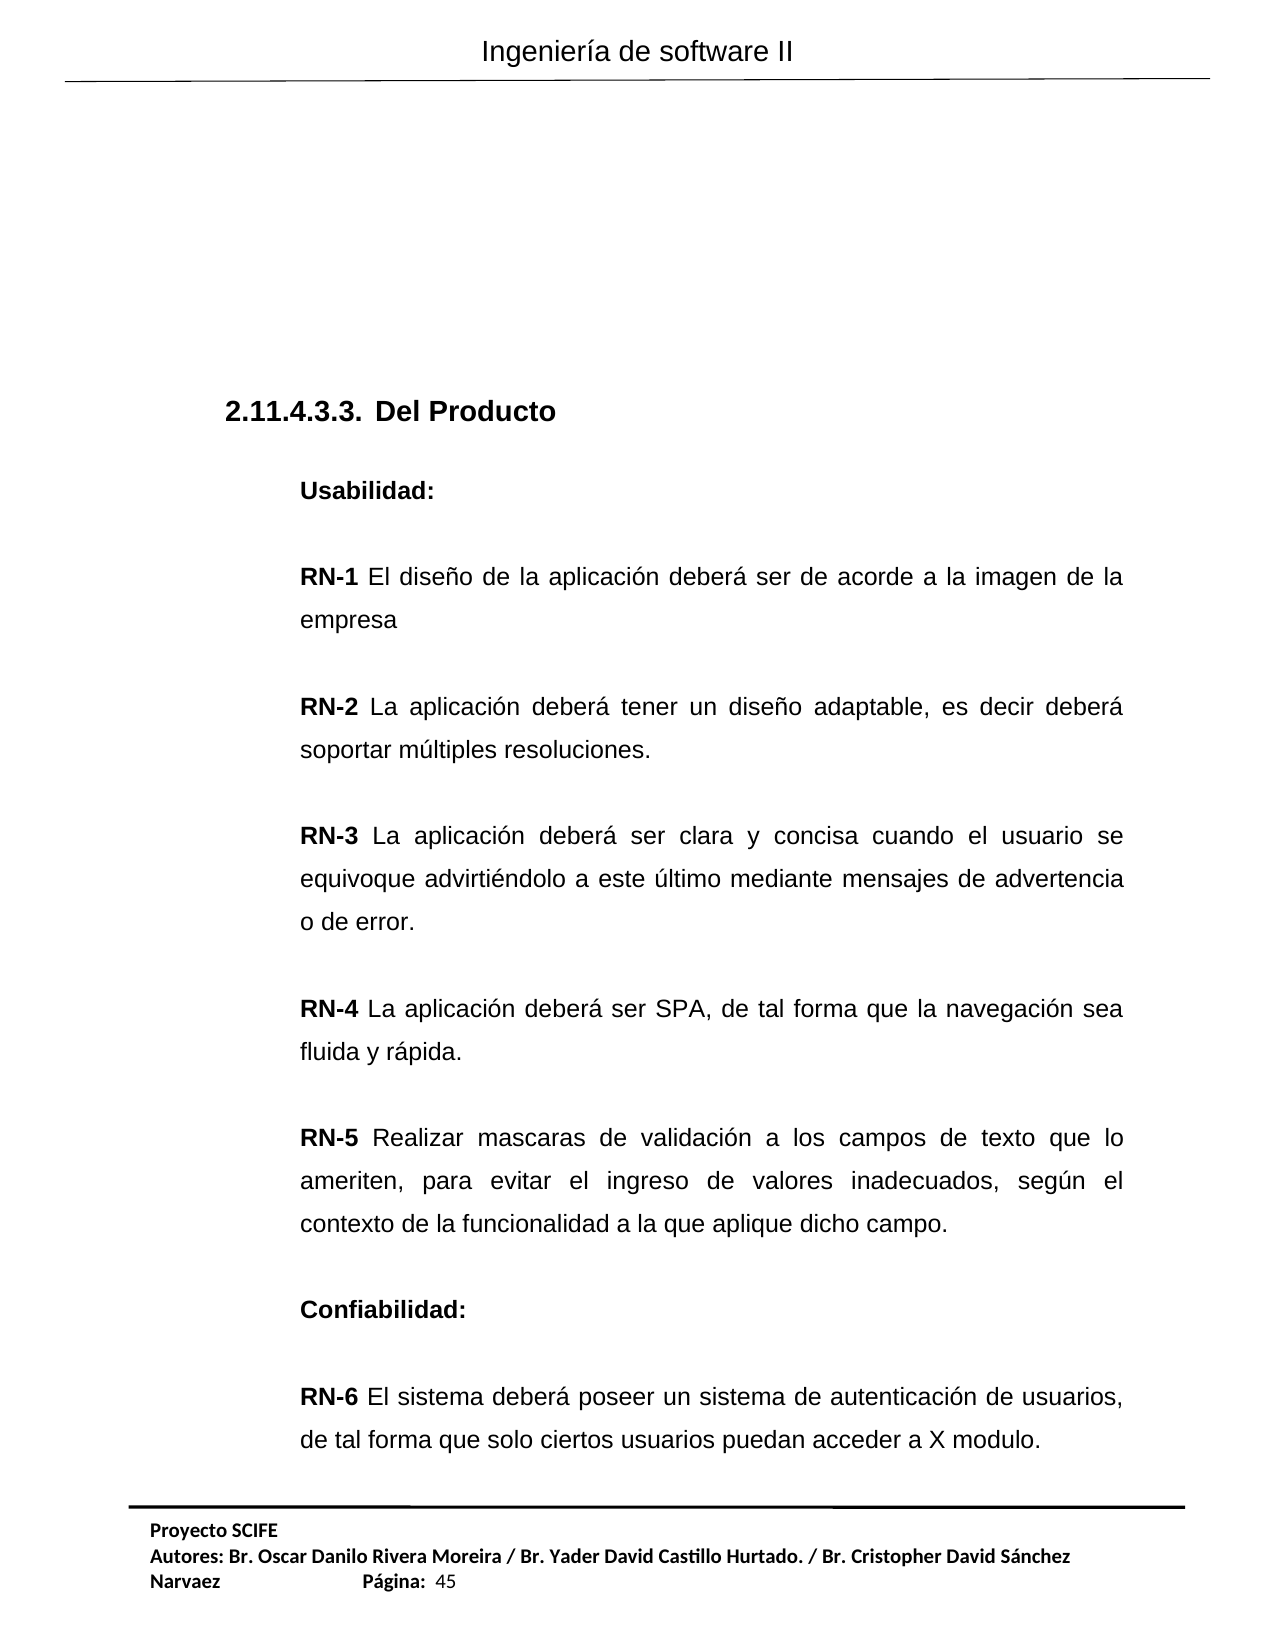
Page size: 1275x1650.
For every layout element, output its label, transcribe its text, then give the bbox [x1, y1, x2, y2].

list RN-4 La aplicación deberá ser SPA, de tal forma que la navegación sea fluida y rápida. [300, 994, 1125, 1066]
list RN-1 El diseño de la aplicación deberá ser de acorde a la imagen de la empresa [300, 562, 1125, 634]
list Usabilidad: [300, 476, 1125, 505]
subtitle 2.11.4.3.3. Del Producto [150, 394, 1125, 428]
list RN-5 Realizar mascaras de validación a los campos de texto que lo ameriten, para evitar el ingreso de valores inadecuados, según el contexto de la funcionalidad a la que aplique dicho campo. [300, 1123, 1125, 1238]
list RN-2 La aplicación deberá tener un diseño adaptable, es decir deberá soportar múltiples resoluciones. [300, 692, 1125, 764]
list RN-6 El sistema deberá poseer un sistema de autenticación de usuarios, de tal forma que solo ciertos usuarios puedan acceder a X modulo. [300, 1382, 1125, 1454]
list Confiabilidad: [300, 1296, 1125, 1324]
list RN-3 La aplicación deberá ser clara y concisa cuando el usuario se equivoque advirtiéndolo a este último mediante mensajes de advertencia o de error. [300, 821, 1125, 936]
